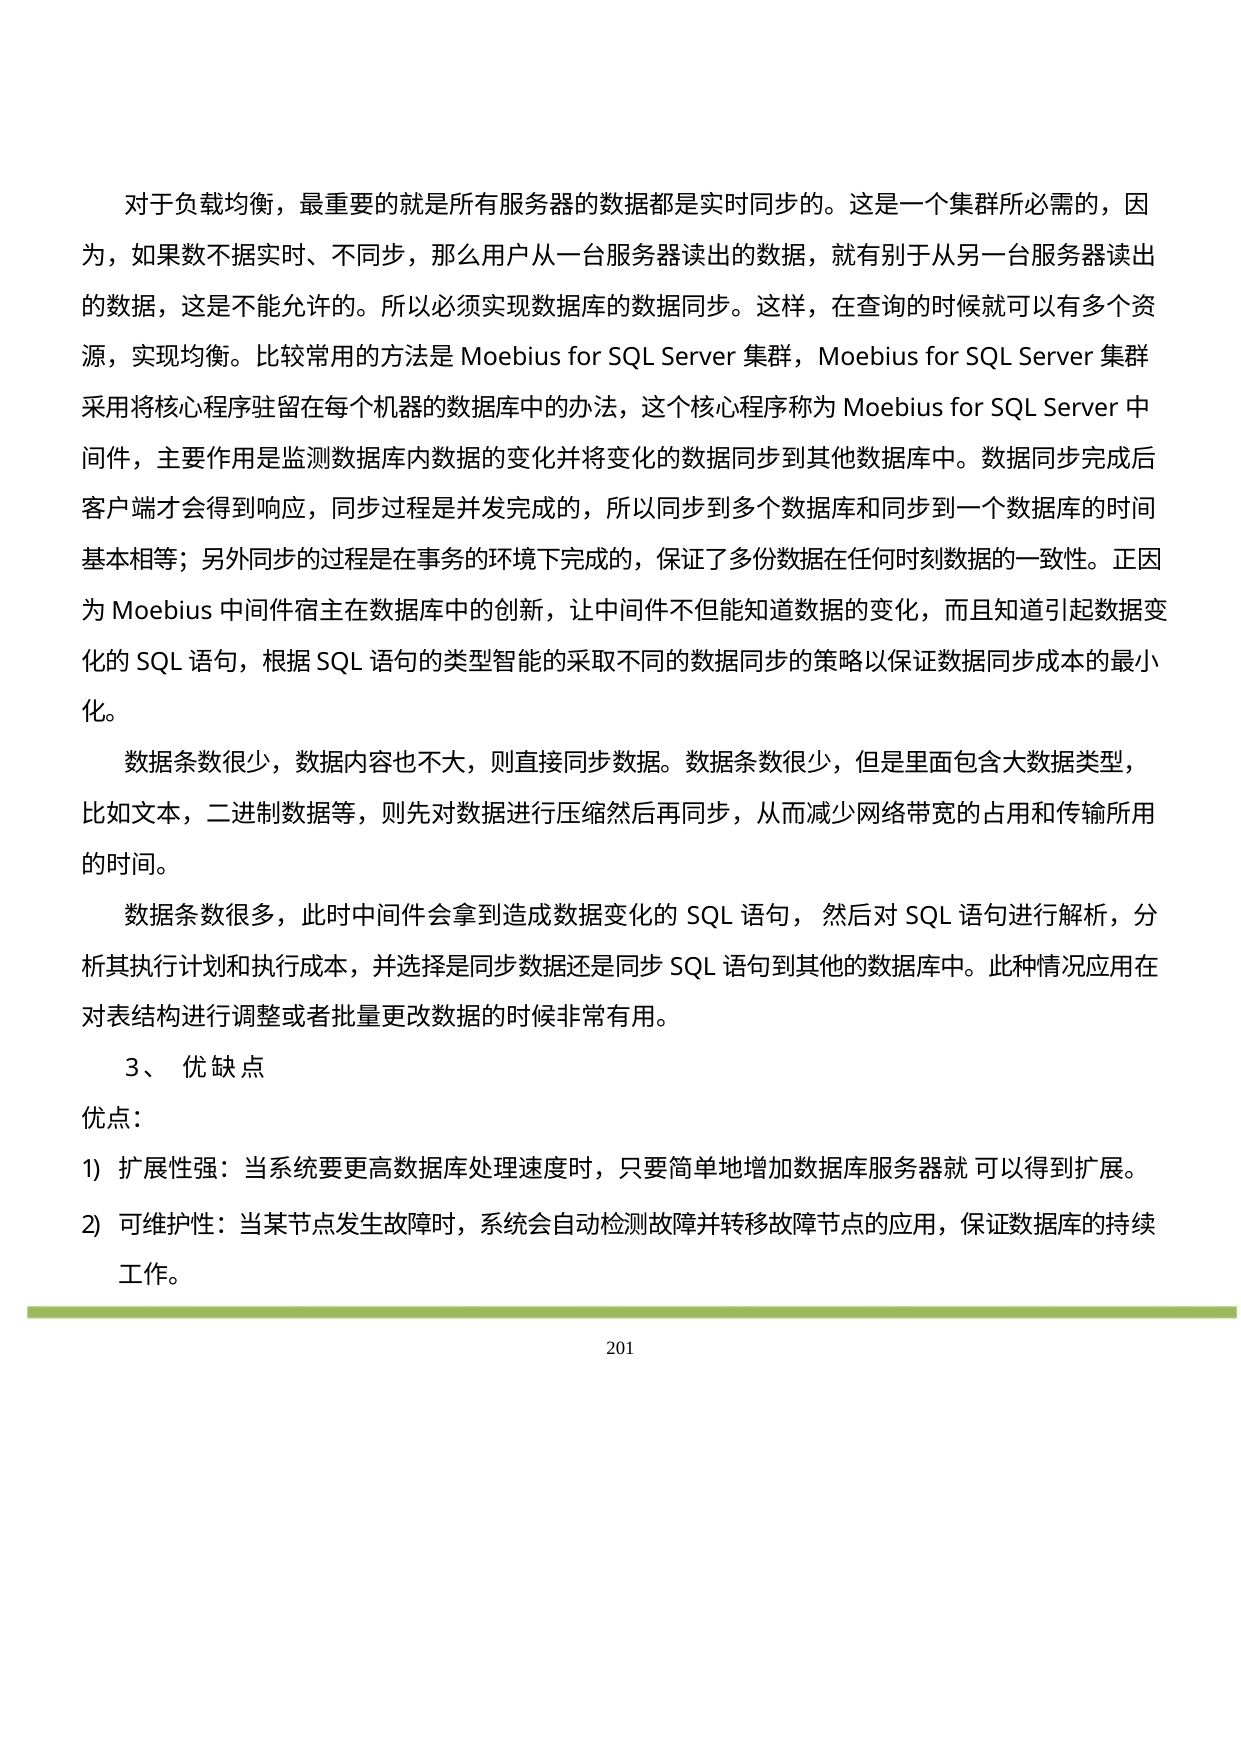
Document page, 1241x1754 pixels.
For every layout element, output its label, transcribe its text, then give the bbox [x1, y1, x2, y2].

list 可维护性：当某节点发生故障时，系统会自动检测故障并转移故障节点的应用，保证数据库的持续工作。 [81, 1204, 1156, 1291]
text 201 [27, 1320, 1213, 1358]
list 扩展性强：当系统要更高数据库处理速度时，只要简单地增加数据库服务器就 可以得到扩展。 [81, 1149, 1240, 1185]
text 3、 优缺点优点： [81, 1047, 266, 1134]
text 对于负载均衡，最重要的就是所有服务器的数据都是实时同步的。这是一个集群所必需的，因为，如果数不据实时、不同步，那么用户从一台服务器读出的数据，就有别于从另一台服务器读出的数据，这是不能允许的。所以必须实现数据库的数据同步。这样，在查询的时候就可以有多个资源，实现均衡。比较常用的方法是 Moebius for SQL Server 集群，Moebius for SQL Server 集群采用将核心程序驻留在每个机器的数据库中的办法，这个核心程序称为 Moebius for SQL Server 中间件，主要作用是监测数据库内数据的变化并将变化的数据同步到其他数据库中。数据同步完成后客户端才会得到响应，同步过程是并发完成的，所以同步到多个数据库和同步到一个数据库的时间基本相等；另外同步的过程是在事务的环境下完成的，保证了多份数据在任何时刻数据的一致性。正因为 Moebius 中间件宿主在数据库中的创新，让中间件不但能知道数据的变化，而且知道引起数据变化的 SQL 语句，根据 SQL 语句的类型智能的采取不同的数据同步的策略以保证数据同步成本的最小化。 [81, 184, 1172, 728]
picture [27, 1305, 1241, 1320]
text 数据条数很多，此时中间件会拿到造成数据变化的 SQL 语句， 然后对 SQL 语句进行解析，分析其执行计划和执行成本，并选择是同步数据还是同步 SQL 语句到其他的数据库中。此种情况应用在对表结构进行调整或者批量更改数据的时候非常有用。 [81, 895, 1159, 1033]
text 数据条数很少，数据内容也不大，则直接同步数据。数据条数很少，但是里面包含大数据类型， 比如文本，二进制数据等，则先对数据进行压缩然后再同步，从而减少网络带宽的占用和传输所用的时间。 [81, 743, 1172, 881]
